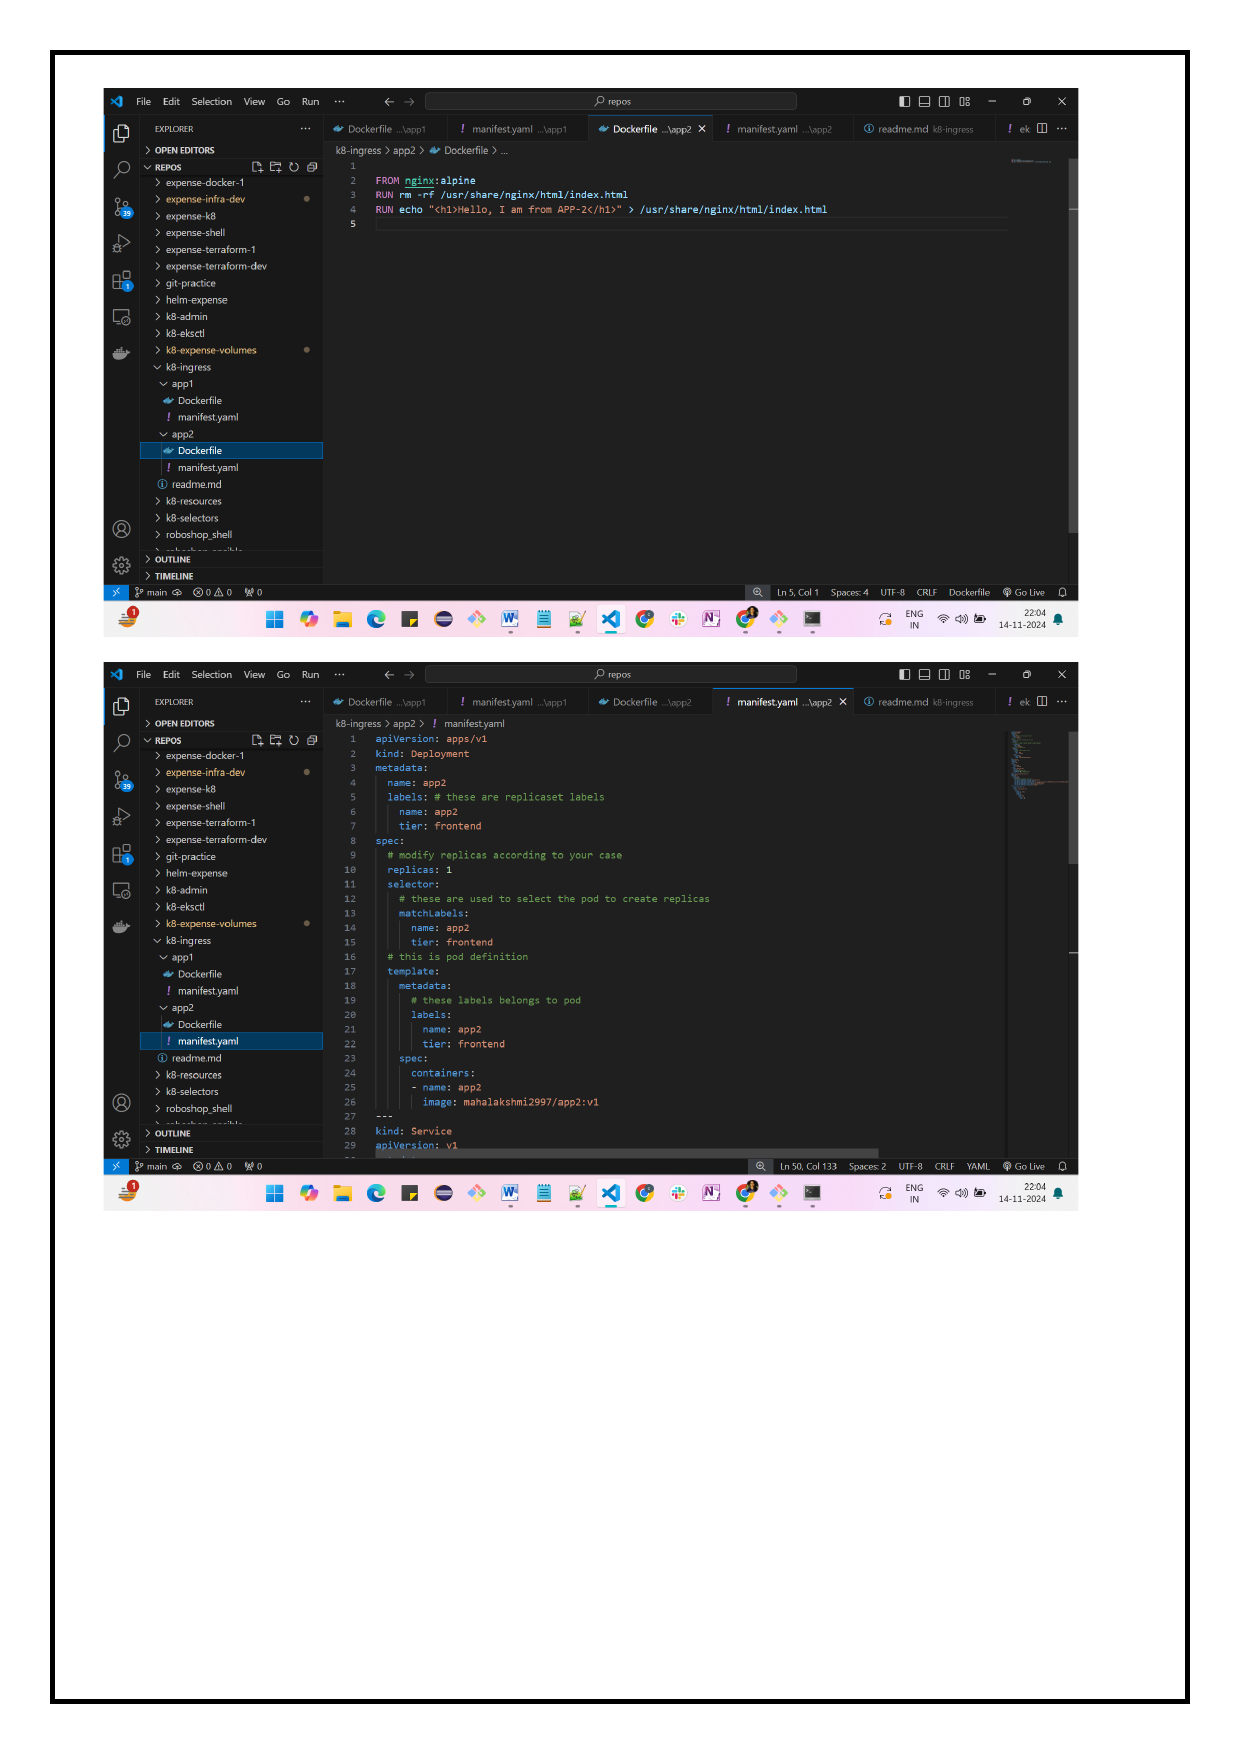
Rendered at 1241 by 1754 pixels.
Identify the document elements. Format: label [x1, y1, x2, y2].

picture [103, 88, 1079, 637]
picture [103, 662, 1079, 1211]
